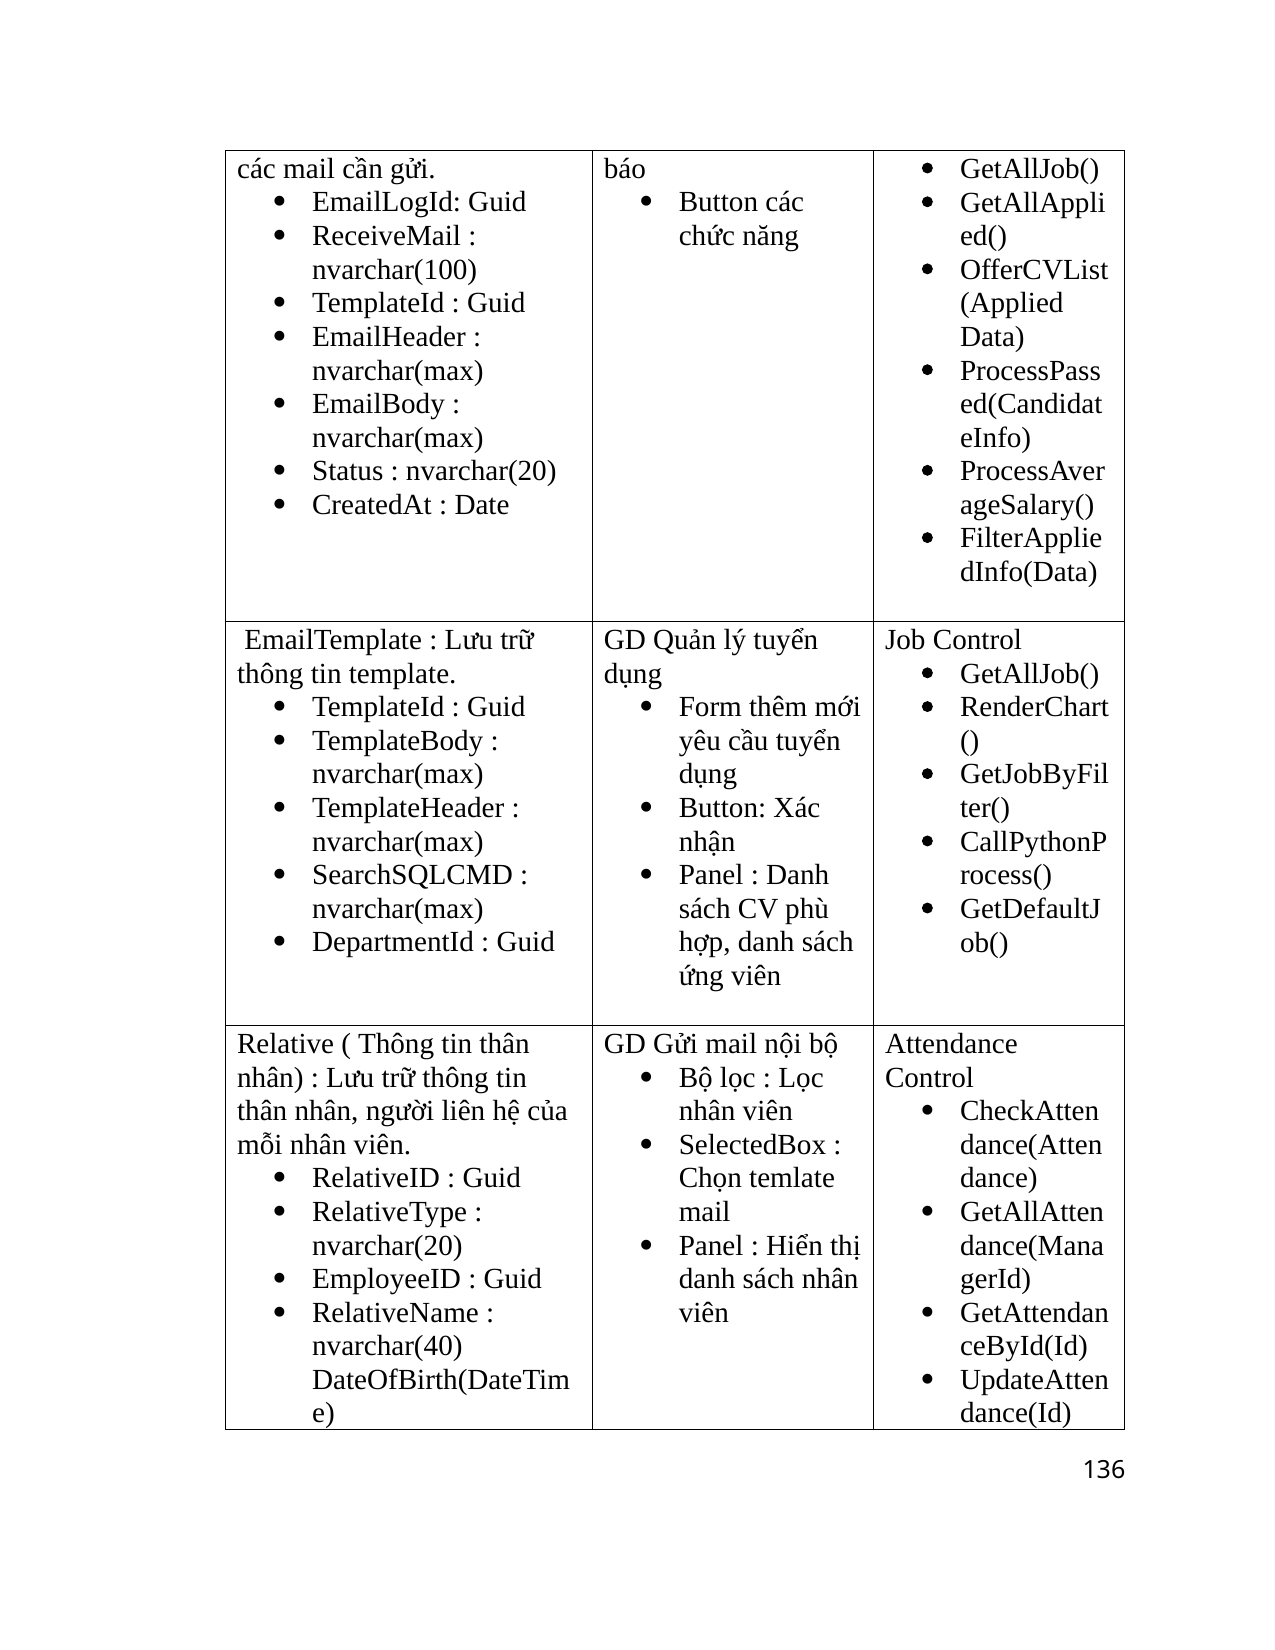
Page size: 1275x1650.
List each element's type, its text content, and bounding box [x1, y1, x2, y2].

table_cell GD Quản lý tuyển dụng Form thêm mới yêu cầu tuyển dụng Button: Xác nhận Panel : Danh sách CV phù hợp, danh sách ứng viên [593, 622, 873, 1025]
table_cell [874, 1026, 1124, 1429]
table_cell EmailTemplate : Lưu trữ thông tin template. TemplateId : Guid TemplateBody : nvarchar(max) TemplateHeader : nvarchar(max) SearchSQLCMD : nvarchar(max) DepartmentId : Guid [226, 622, 592, 1025]
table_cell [593, 1026, 873, 1429]
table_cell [226, 151, 592, 621]
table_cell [226, 1026, 592, 1429]
table_cell Job Control GetAllJob() RenderChart() GetJobByFilter() CallPythonProcess() GetDefaultJob() [874, 622, 1124, 1025]
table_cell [874, 151, 1124, 621]
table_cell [593, 151, 873, 621]
